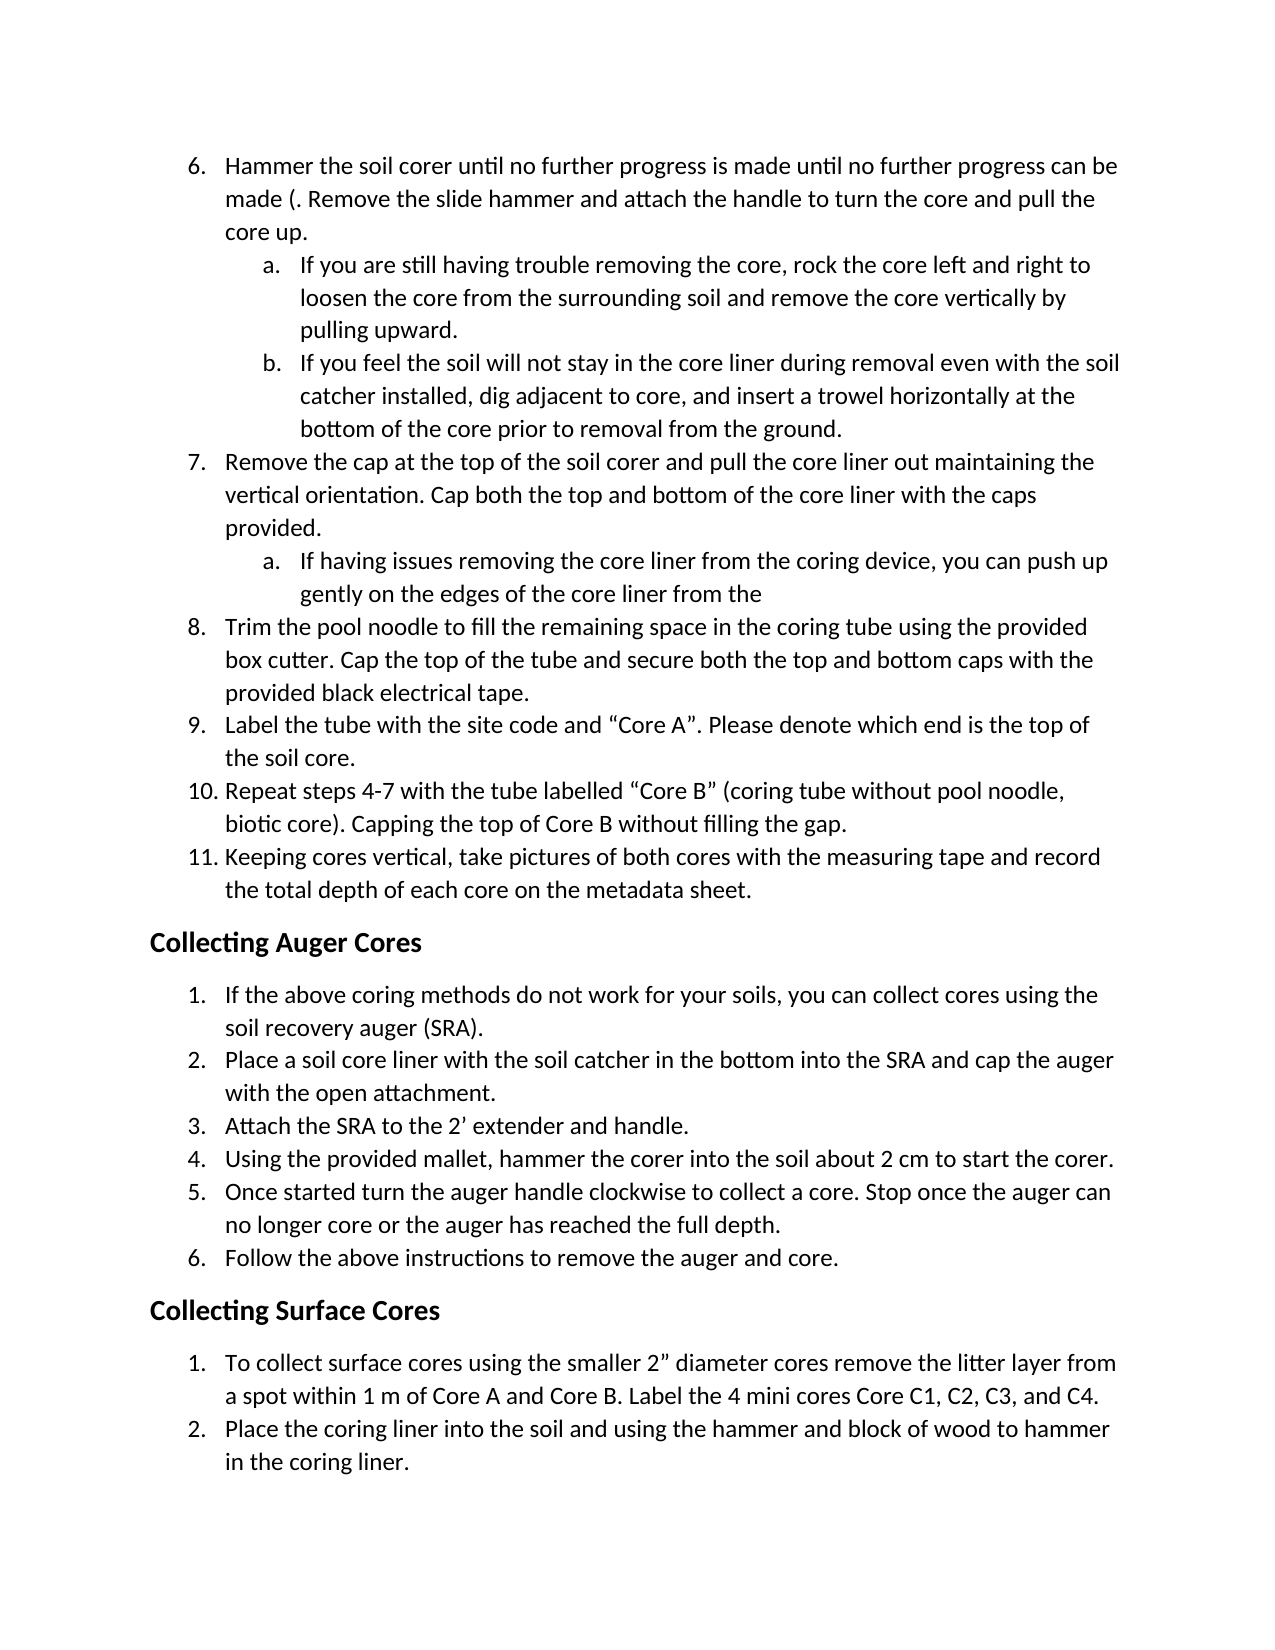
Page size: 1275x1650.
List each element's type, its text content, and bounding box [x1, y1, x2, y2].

list If you feel the soil will not stay in the core liner during removal even with the soil catcher installed, dig adjacent to core, and insert a trowel horizontally at the bottom of the core prior to removal from the ground. [262, 347, 1125, 444]
list Follow the above instructions to remove the auger and core. [187, 1242, 1125, 1273]
list Once started turn the auger handle clockwise to collect a core. Stop once the auger can no longer core or the auger has reached the full depth. [187, 1176, 1125, 1240]
list Keeping cores vertical, take pictures of both cores with the measuring tape and record the total depth of each core on the metadata sheet. [187, 841, 1125, 905]
text Collecting Surface Cores [150, 1292, 1125, 1327]
list Remove the cap at the top of the soil corer and pull the core liner out maintaining the vertical orientation. Cap both the top and bottom of the core liner with the caps provided. [187, 446, 1125, 543]
list Label the tube with the site code and “Core A”. Please denote which end is the top of the soil core. [187, 709, 1125, 773]
list If having issues removing the core liner from the coring device, you can push up gently on the edges of the core liner from the [262, 545, 1125, 608]
list Trim the pool noodle to fill the remaining space in the coring tube using the provided box cutter. Cap the top of the tube and secure both the top and bottom caps with the provided black electrical tape. [187, 611, 1125, 707]
list Using the provided mallet, hammer the corer into the soil about 2 cm to start the corer. [187, 1143, 1125, 1174]
list Attach the SRA to the 2’ extender and handle. [187, 1111, 1125, 1141]
list Hammer the soil corer until no further progress is made until no further progress can be made (. Remove the slide hammer and attach the handle to turn the core and pull the core up. [187, 150, 1125, 246]
text Collecting Auger Cores [150, 924, 1125, 959]
list Place a soil core liner with the soil catcher in the bottom into the SRA and cap the auger with the open attachment. [187, 1045, 1125, 1108]
list Repeat steps 4-7 with the tube labelled “Core B” (coring tube without pool noodle, biotic core). Capping the top of Core B without filling the gap. [187, 775, 1125, 839]
list Place the coring liner into the soil and using the hammer and block of wood to hammer in the coring liner. [187, 1413, 1125, 1476]
list If you are still having trouble removing the core, rock the core left and right to loosen the core from the surrounding soil and remove the core vertically by pulling upward. [262, 249, 1125, 345]
list To collect surface cores using the smaller 2” diameter cores remove the litter layer from a spot within 1 m of Core A and Core B. Label the 4 mini cores Core C1, C2, C3, and C4. [187, 1347, 1125, 1410]
list If the above coring methods do not work for your soils, you can collect cores using the soil recovery auger (SRA). [187, 979, 1125, 1042]
